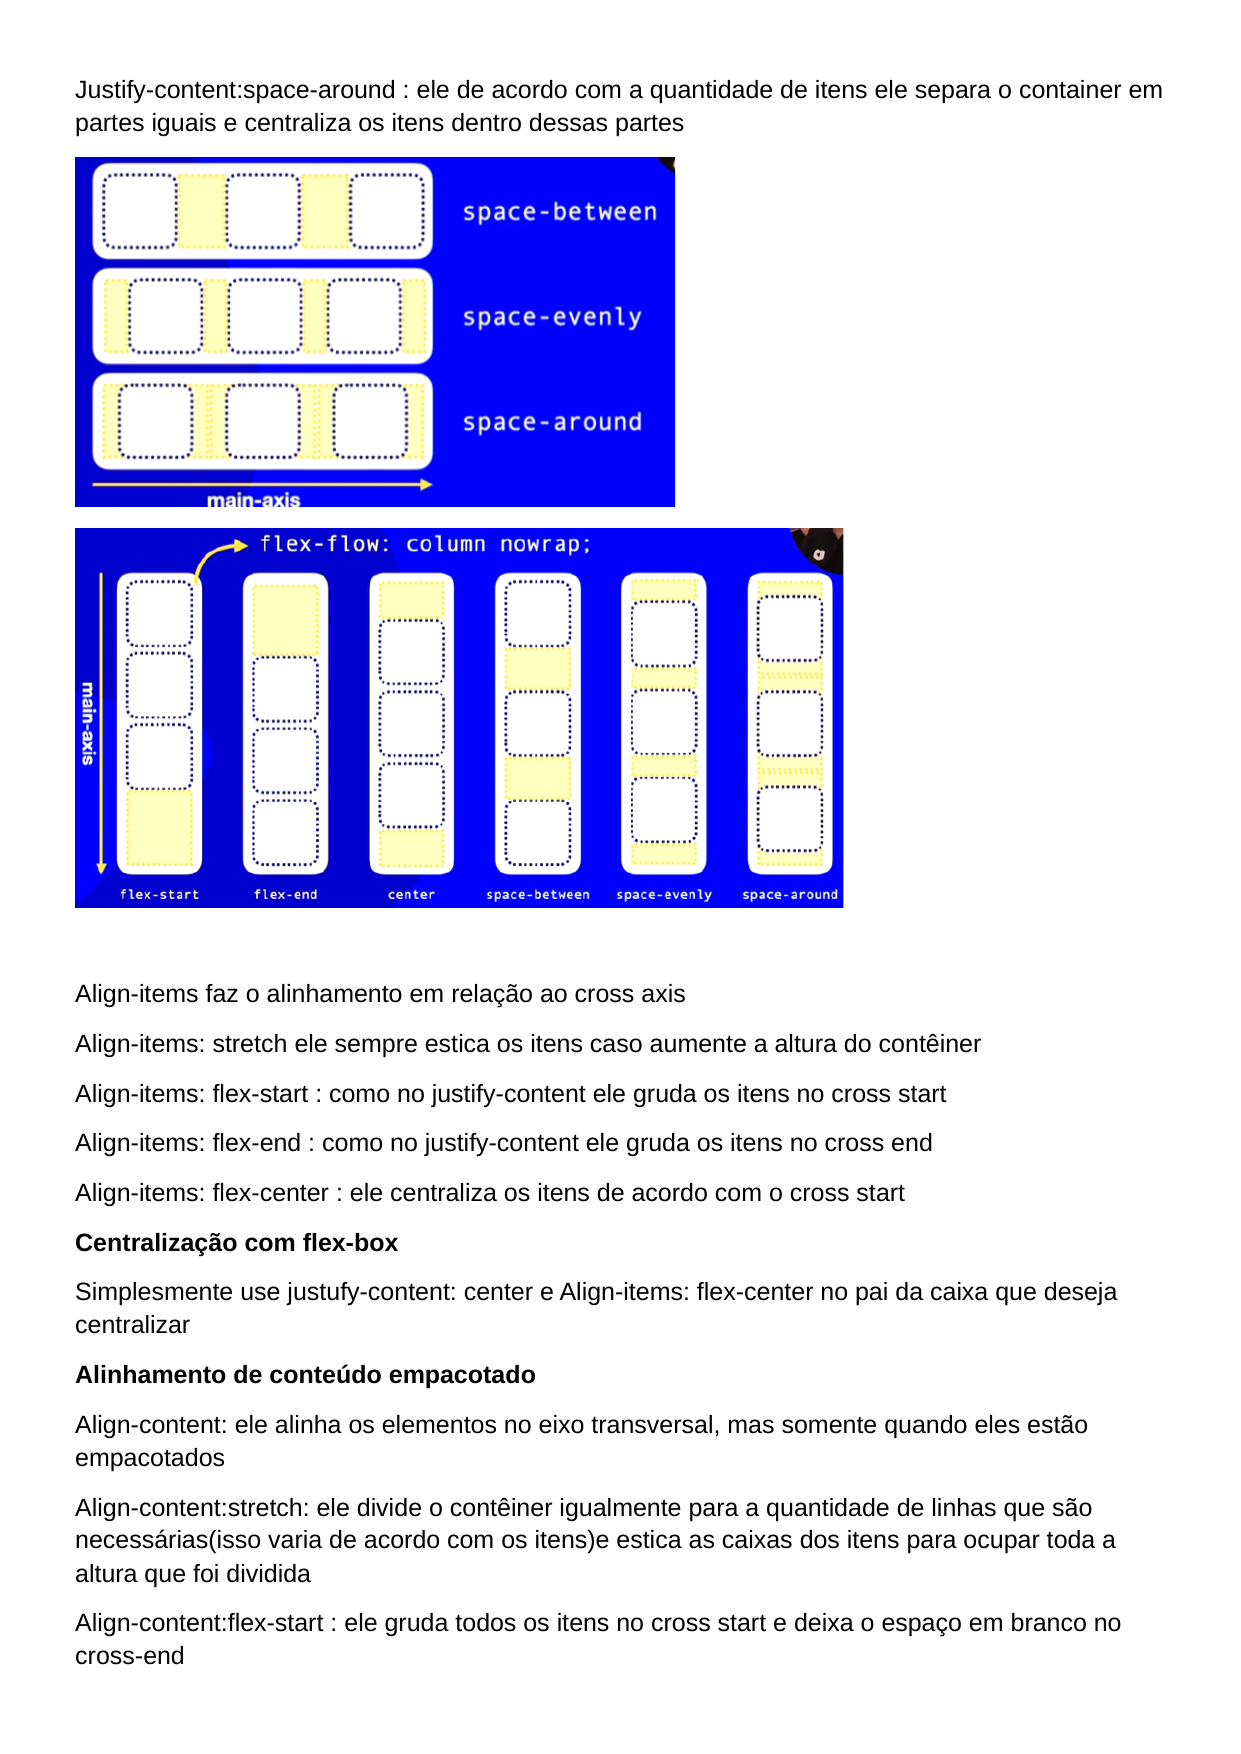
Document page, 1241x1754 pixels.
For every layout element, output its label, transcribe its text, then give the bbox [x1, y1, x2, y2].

text Align-items: stretch ele sempre estica os itens caso aumente a altura do contêiner [75, 1029, 1165, 1058]
text Align-items: flex-end : como no justify-content ele gruda os itens no cross end [75, 1128, 1165, 1157]
picture [75, 528, 844, 908]
text Align-content:stretch: ele divide o contêiner igualmente para a quantidade de linhas que são necessárias(isso varia de acordo com os itens)e estica as caixas dos itens para ocupar toda a altura que foi dividida [75, 1492, 1165, 1587]
text Align-content:flex-start : ele gruda todos os itens no cross start e deixa o espaço em branco no cross-end [75, 1608, 1165, 1670]
text Justify-content:space-around : ele de acordo com a quantidade de itens ele separa o container em partes iguais e centraliza os itens dentro dessas partes [75, 75, 1165, 137]
picture [75, 157, 675, 507]
text Align-items faz o alinhamento em relação ao cross axis [75, 979, 1165, 1008]
text Align-content: ele alinha os elementos no eixo transversal, mas somente quando eles estão empacotados [75, 1410, 1165, 1472]
text Alinhamento de conteúdo empacotado [75, 1360, 1165, 1389]
text Align-items: flex-center : ele centraliza os itens de acordo com o cross start [75, 1178, 1165, 1207]
text Centralização com flex-box [75, 1228, 1165, 1256]
text Align-items: flex-start : como no justify-content ele gruda os itens no cross start [75, 1079, 1165, 1107]
text Simplesmente use justufy-content: center e Align-items: flex-center no pai da caixa que deseja centralizar [75, 1277, 1165, 1339]
